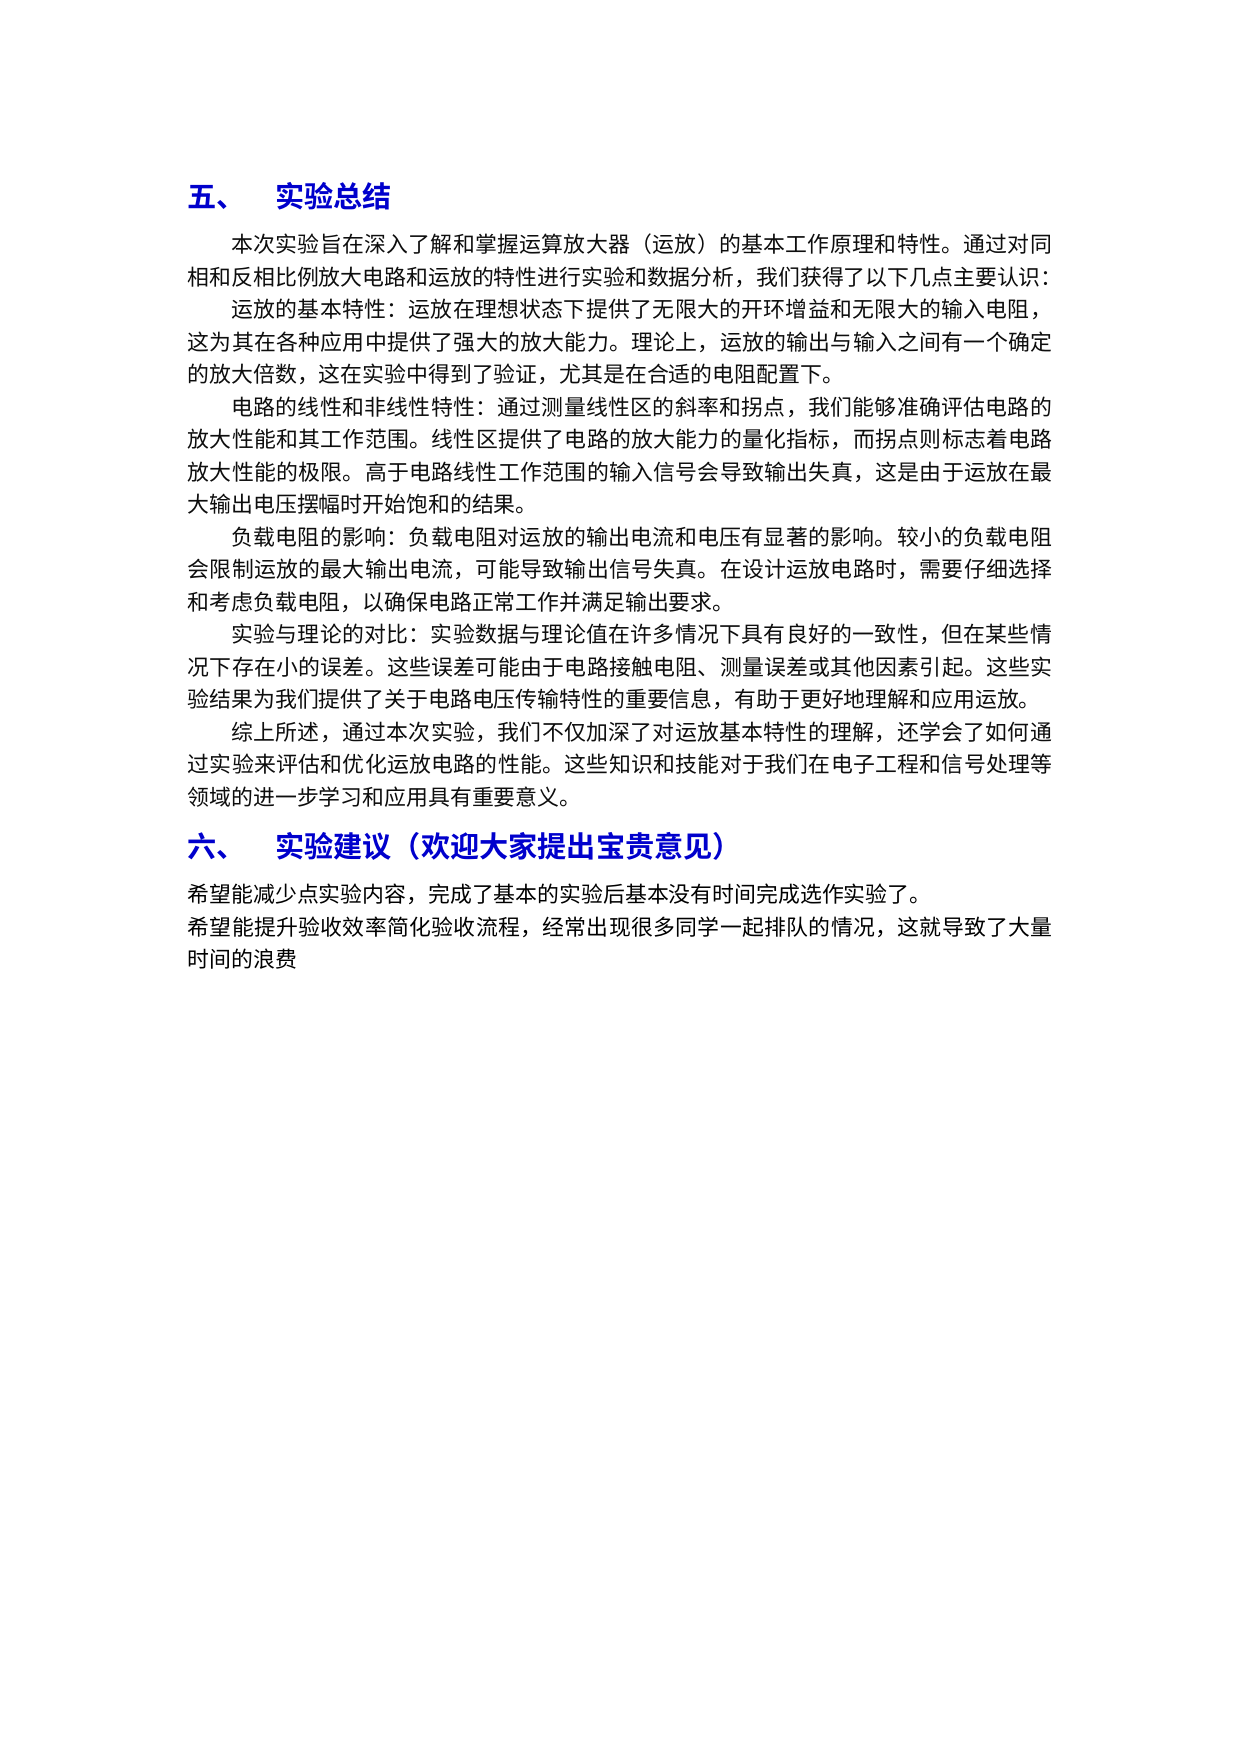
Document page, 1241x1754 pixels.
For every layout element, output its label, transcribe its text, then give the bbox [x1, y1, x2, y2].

text 运放的基本特性：运放在理想状态下提供了无限大的开环增益和无限大的输入电阻，这为其在各种应用中提供了强大的放大能力。理论上，运放的输出与输入之间有一个确定的放大倍数，这在实验中得到了验证，尤其是在合适的电阻配置下。 [187, 292, 1053, 389]
text 希望能减少点实验内容，完成了基本的实验后基本没有时间完成选作实验了。 [187, 877, 1053, 909]
list 实验建议（欢迎大家提出宝贵意见） [187, 812, 1053, 877]
list 实验总结 [187, 162, 1053, 227]
text 本次实验旨在深入了解和掌握运算放大器（运放）的基本工作原理和特性。通过对同相和反相比例放大电路和运放的特性进行实验和数据分析，我们获得了以下几点主要认识： [187, 227, 1053, 292]
text 实验与理论的对比：实验数据与理论值在许多情况下具有良好的一致性，但在某些情况下存在小的误差。这些误差可能由于电路接触电阻、测量误差或其他因素引起。这些实验结果为我们提供了关于电路电压传输特性的重要信息，有助于更好地理解和应用运放。 [187, 617, 1053, 714]
text 希望能提升验收效率简化验收流程，经常出现很多同学一起排队的情况，这就导致了大量时间的浪费 [187, 909, 1053, 974]
text 负载电阻的影响：负载电阻对运放的输出电流和电压有显著的影响。较小的负载电阻会限制运放的最大输出电流，可能导致输出信号失真。在设计运放电路时，需要仔细选择和考虑负载电阻，以确保电路正常工作并满足输出要求。 [187, 519, 1053, 617]
text 综上所述，通过本次实验，我们不仅加深了对运放基本特性的理解，还学会了如何通过实验来评估和优化运放电路的性能。这些知识和技能对于我们在电子工程和信号处理等领域的进一步学习和应用具有重要意义。 [187, 714, 1053, 812]
text 电路的线性和非线性特性：通过测量线性区的斜率和拐点，我们能够准确评估电路的放大性能和其工作范围。线性区提供了电路的放大能力的量化指标，而拐点则标志着电路放大性能的极限。高于电路线性工作范围的输入信号会导致输出失真，这是由于运放在最大输出电压摆幅时开始饱和的结果。 [187, 389, 1053, 519]
